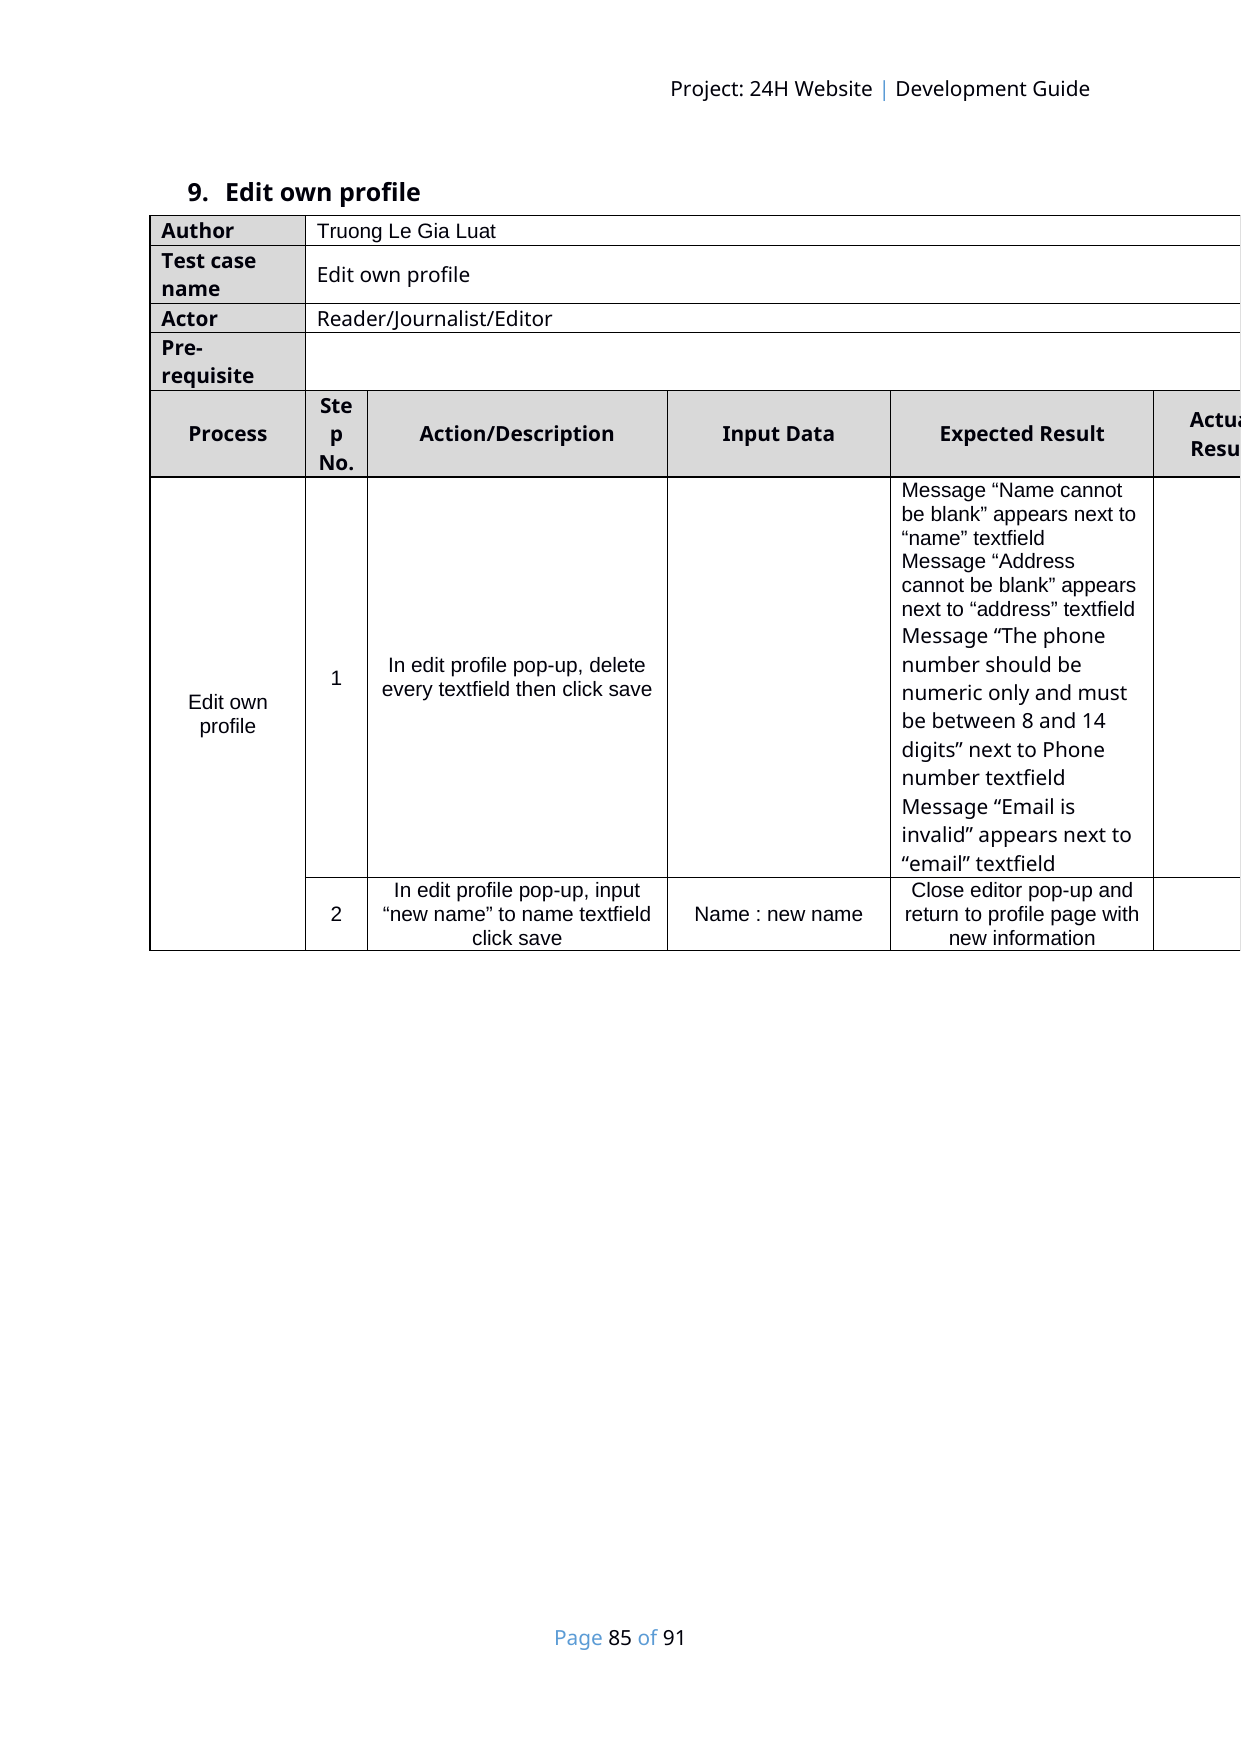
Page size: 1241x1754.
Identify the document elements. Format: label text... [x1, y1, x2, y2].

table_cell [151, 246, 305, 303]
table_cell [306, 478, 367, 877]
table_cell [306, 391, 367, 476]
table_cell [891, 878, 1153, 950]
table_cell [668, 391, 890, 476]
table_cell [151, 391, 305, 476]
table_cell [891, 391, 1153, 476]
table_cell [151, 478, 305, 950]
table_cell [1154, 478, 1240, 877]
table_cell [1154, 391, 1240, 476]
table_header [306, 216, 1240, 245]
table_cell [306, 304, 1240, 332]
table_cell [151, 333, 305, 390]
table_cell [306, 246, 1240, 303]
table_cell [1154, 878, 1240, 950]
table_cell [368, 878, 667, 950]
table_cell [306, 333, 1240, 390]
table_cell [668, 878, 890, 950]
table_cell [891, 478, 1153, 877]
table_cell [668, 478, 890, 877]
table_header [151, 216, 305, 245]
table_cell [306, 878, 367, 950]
subtitle Edit own profile [187, 175, 1090, 209]
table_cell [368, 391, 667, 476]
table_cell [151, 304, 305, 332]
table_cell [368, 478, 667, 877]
